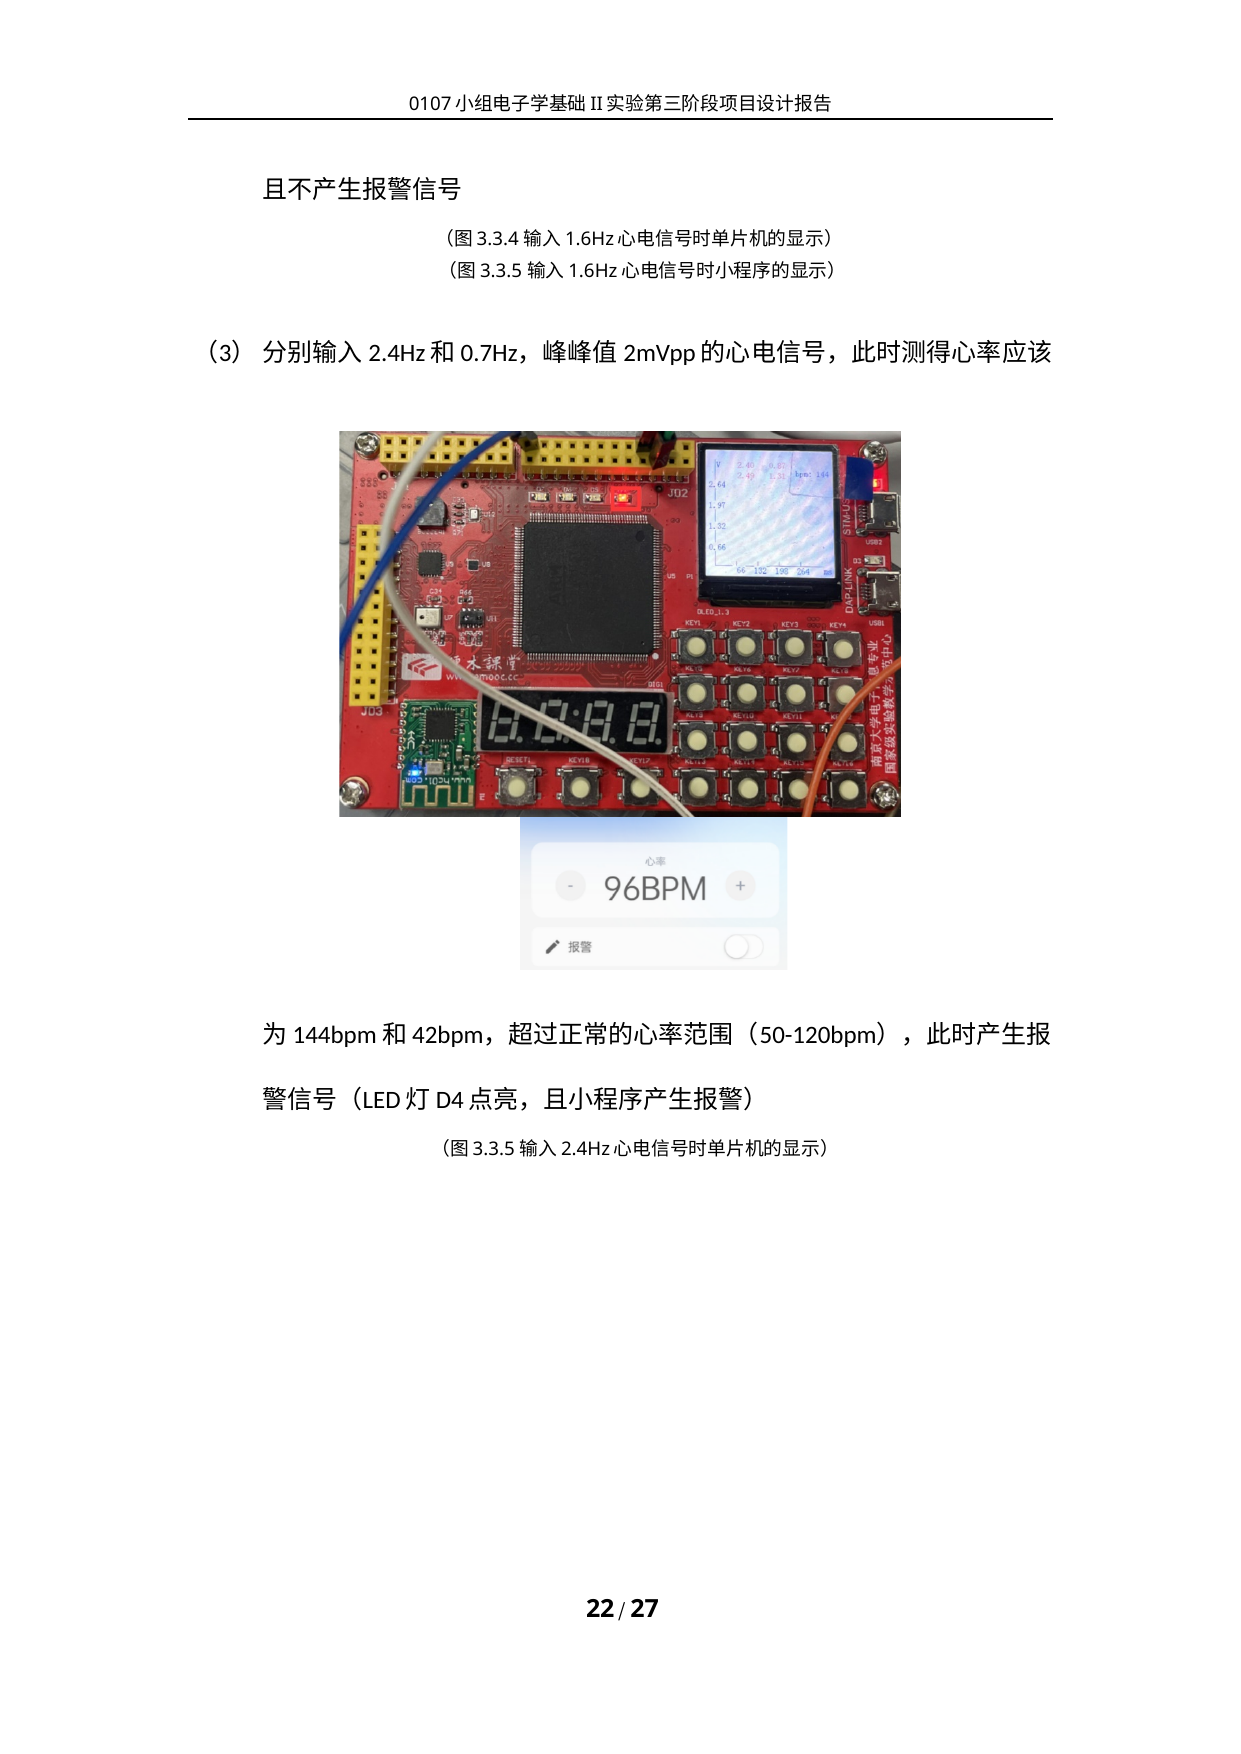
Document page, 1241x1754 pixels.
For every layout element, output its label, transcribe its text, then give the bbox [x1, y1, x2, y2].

list （图3.3.5 输入1.6Hz心电信号时小程序的显示） [232, 253, 1053, 286]
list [225, 156, 1053, 221]
picture [339, 431, 901, 970]
list （图3.3.5 输入2.4Hz心电信号时单片机的显示） [217, 1131, 1053, 1163]
list （图3.3.4 输入1.6Hz心电信号时单片机的显示） [225, 221, 1053, 253]
